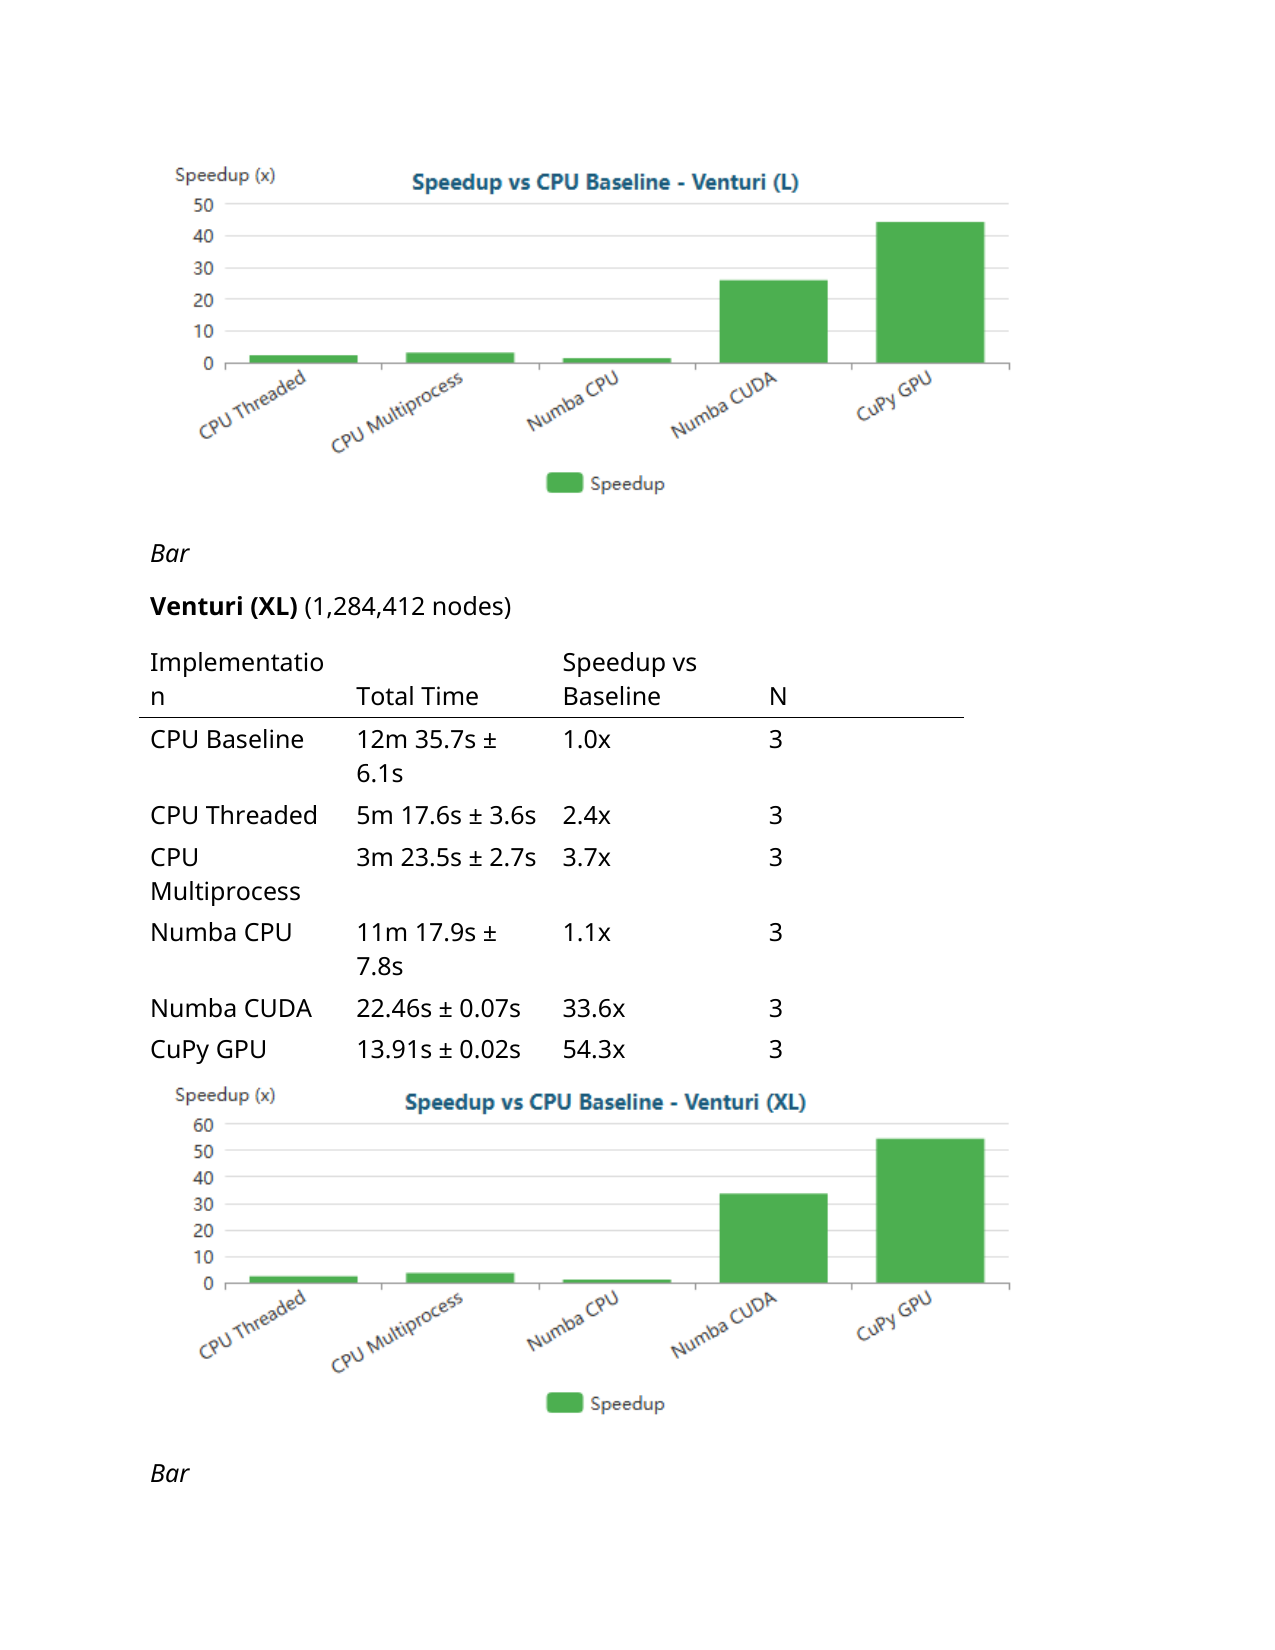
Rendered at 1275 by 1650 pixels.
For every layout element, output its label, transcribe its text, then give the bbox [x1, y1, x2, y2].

text Bar [150, 1455, 1125, 1489]
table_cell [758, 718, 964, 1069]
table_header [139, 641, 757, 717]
text Bar [150, 535, 1125, 569]
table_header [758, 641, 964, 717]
text Venturi (XL) (1,284,412 nodes) [150, 588, 1125, 622]
picture [168, 150, 1044, 515]
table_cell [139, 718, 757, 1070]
picture [168, 1069, 1044, 1435]
